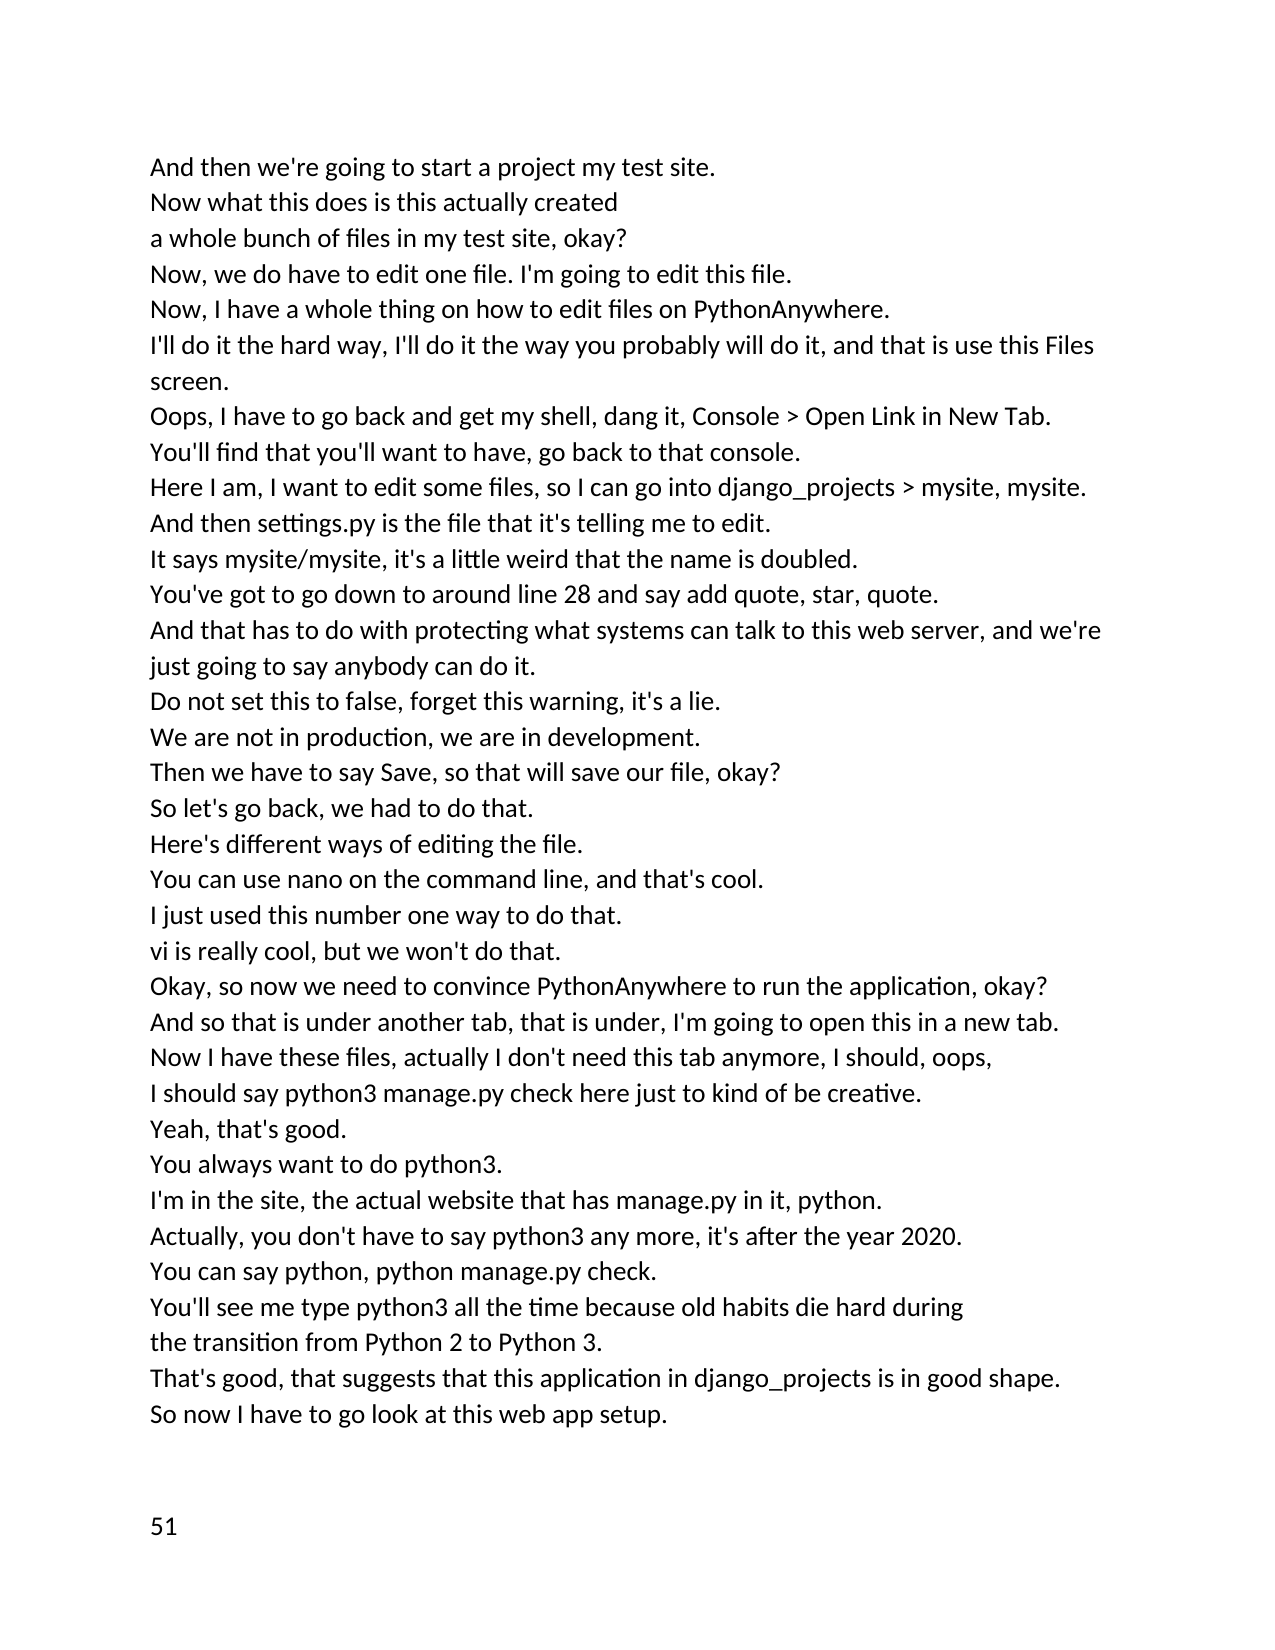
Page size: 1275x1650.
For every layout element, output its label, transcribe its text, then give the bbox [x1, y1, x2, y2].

text Then we have to say Save, so that will save our file, okay? [150, 756, 1125, 789]
text So now I have to go look at this web app setup. [150, 1397, 1125, 1430]
text Now, we do have to edit one file. I'm going to edit this file. [150, 257, 1125, 290]
text You can use nano on the command line, and that's cool. [150, 862, 1125, 896]
text I'll do it the hard way, I'll do it the way you probably will do it, and that is use this Files screen. [150, 328, 1125, 397]
text You always want to do python3. [150, 1147, 1125, 1181]
text So let's go back, we had to do that. [150, 791, 1125, 824]
text I should say python3 manage.py check here just to kind of be creative. [150, 1076, 1125, 1109]
text Now, I have a whole thing on how to edit files on PythonAnywhere. [150, 292, 1125, 326]
text You've got to go down to around line 28 and say add quote, star, quote. [150, 577, 1125, 611]
text We are not in production, we are in development. [150, 720, 1125, 753]
text Oops, I have to go back and get my shell, dang it, Console > Open Link in New Tab. [150, 399, 1125, 432]
text And that has to do with protecting what systems can talk to this web server, and we're just going to say anybody can do it. [150, 613, 1125, 682]
text Okay, so now we need to convince PythonAnywhere to run the application, okay? [150, 969, 1125, 1002]
text You can say python, python manage.py check. [150, 1254, 1125, 1287]
text I just used this number one way to do that. [150, 898, 1125, 931]
text You'll find that you'll want to have, go back to that console. [150, 435, 1125, 468]
text You'll see me type python3 all the time because old habits die hard during [150, 1290, 1125, 1323]
text the transition from Python 2 to Python 3. [150, 1326, 1125, 1359]
text Now what this does is this actually created [150, 186, 1125, 219]
text Do not set this to false, forget this warning, it's a lie. [150, 684, 1125, 717]
text And then we're going to start a project my test site. [150, 150, 1125, 183]
text Actually, you don't have to say python3 any more, it's after the year 2020. [150, 1219, 1125, 1252]
text And so that is under another tab, that is under, I'm going to open this in a new tab. [150, 1005, 1125, 1038]
text Here I am, I want to edit some files, so I can go into django_projects > mysite, mysite. [150, 471, 1125, 504]
text vi is really cool, but we won't do that. [150, 934, 1125, 967]
text I'm in the site, the actual website that has manage.py in it, python. [150, 1183, 1125, 1216]
text And then settings.py is the file that it's telling me to edit. [150, 506, 1125, 539]
text That's good, that suggests that this application in django_projects is in good shape. [150, 1361, 1125, 1394]
text Now I have these files, actually I don't need this tab anymore, I should, oops, [150, 1041, 1125, 1074]
text Here's different ways of editing the file. [150, 827, 1125, 860]
text Yeah, that's good. [150, 1112, 1125, 1145]
text It says mysite/mysite, it's a little weird that the name is doubled. [150, 542, 1125, 575]
text a whole bunch of files in my test site, okay? [150, 221, 1125, 254]
